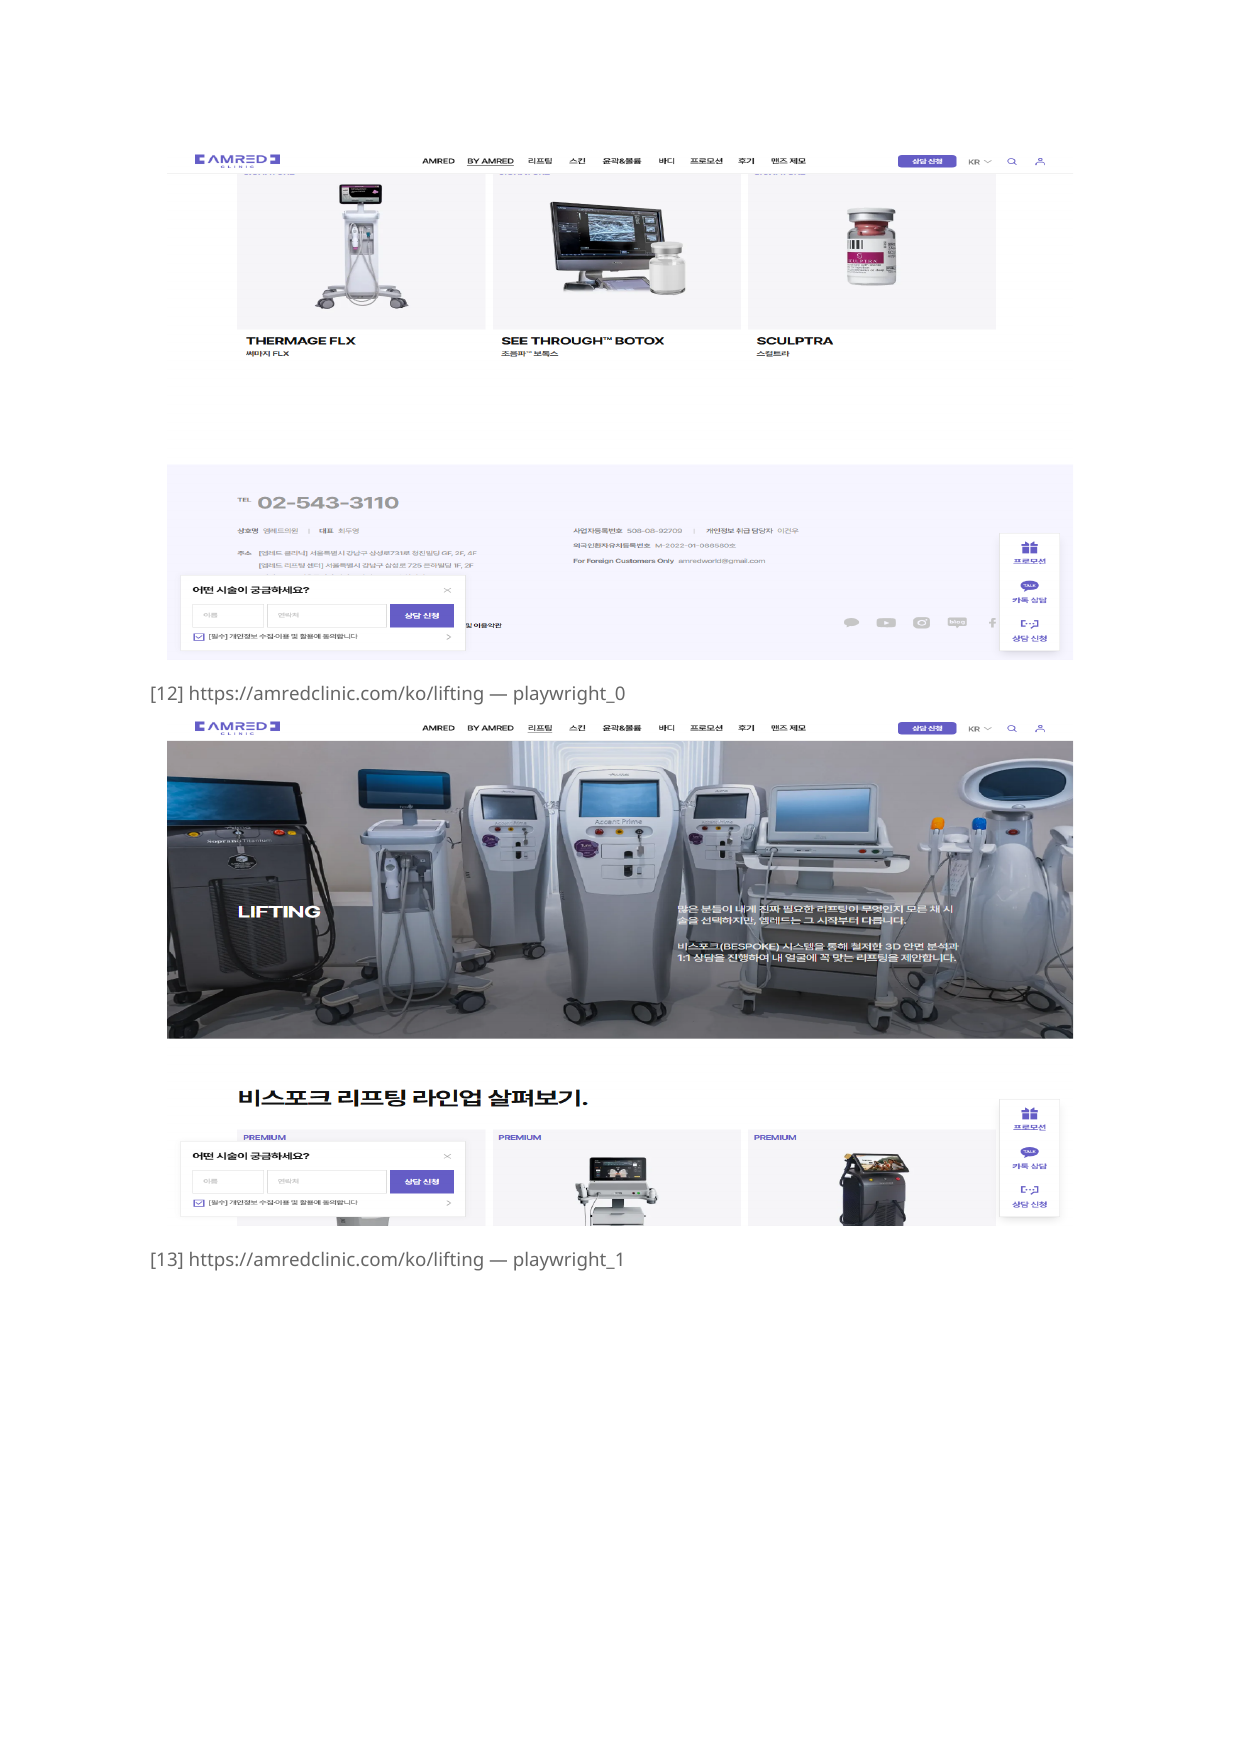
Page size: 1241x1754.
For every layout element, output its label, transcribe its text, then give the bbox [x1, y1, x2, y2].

text [12] https://amredclinic.com/ko/lifting — playwright_0 [150, 680, 1090, 706]
picture [167, 150, 1074, 660]
text [13] https://amredclinic.com/ko/lifting — playwright_1 [150, 1246, 1090, 1272]
picture [167, 716, 1074, 1226]
